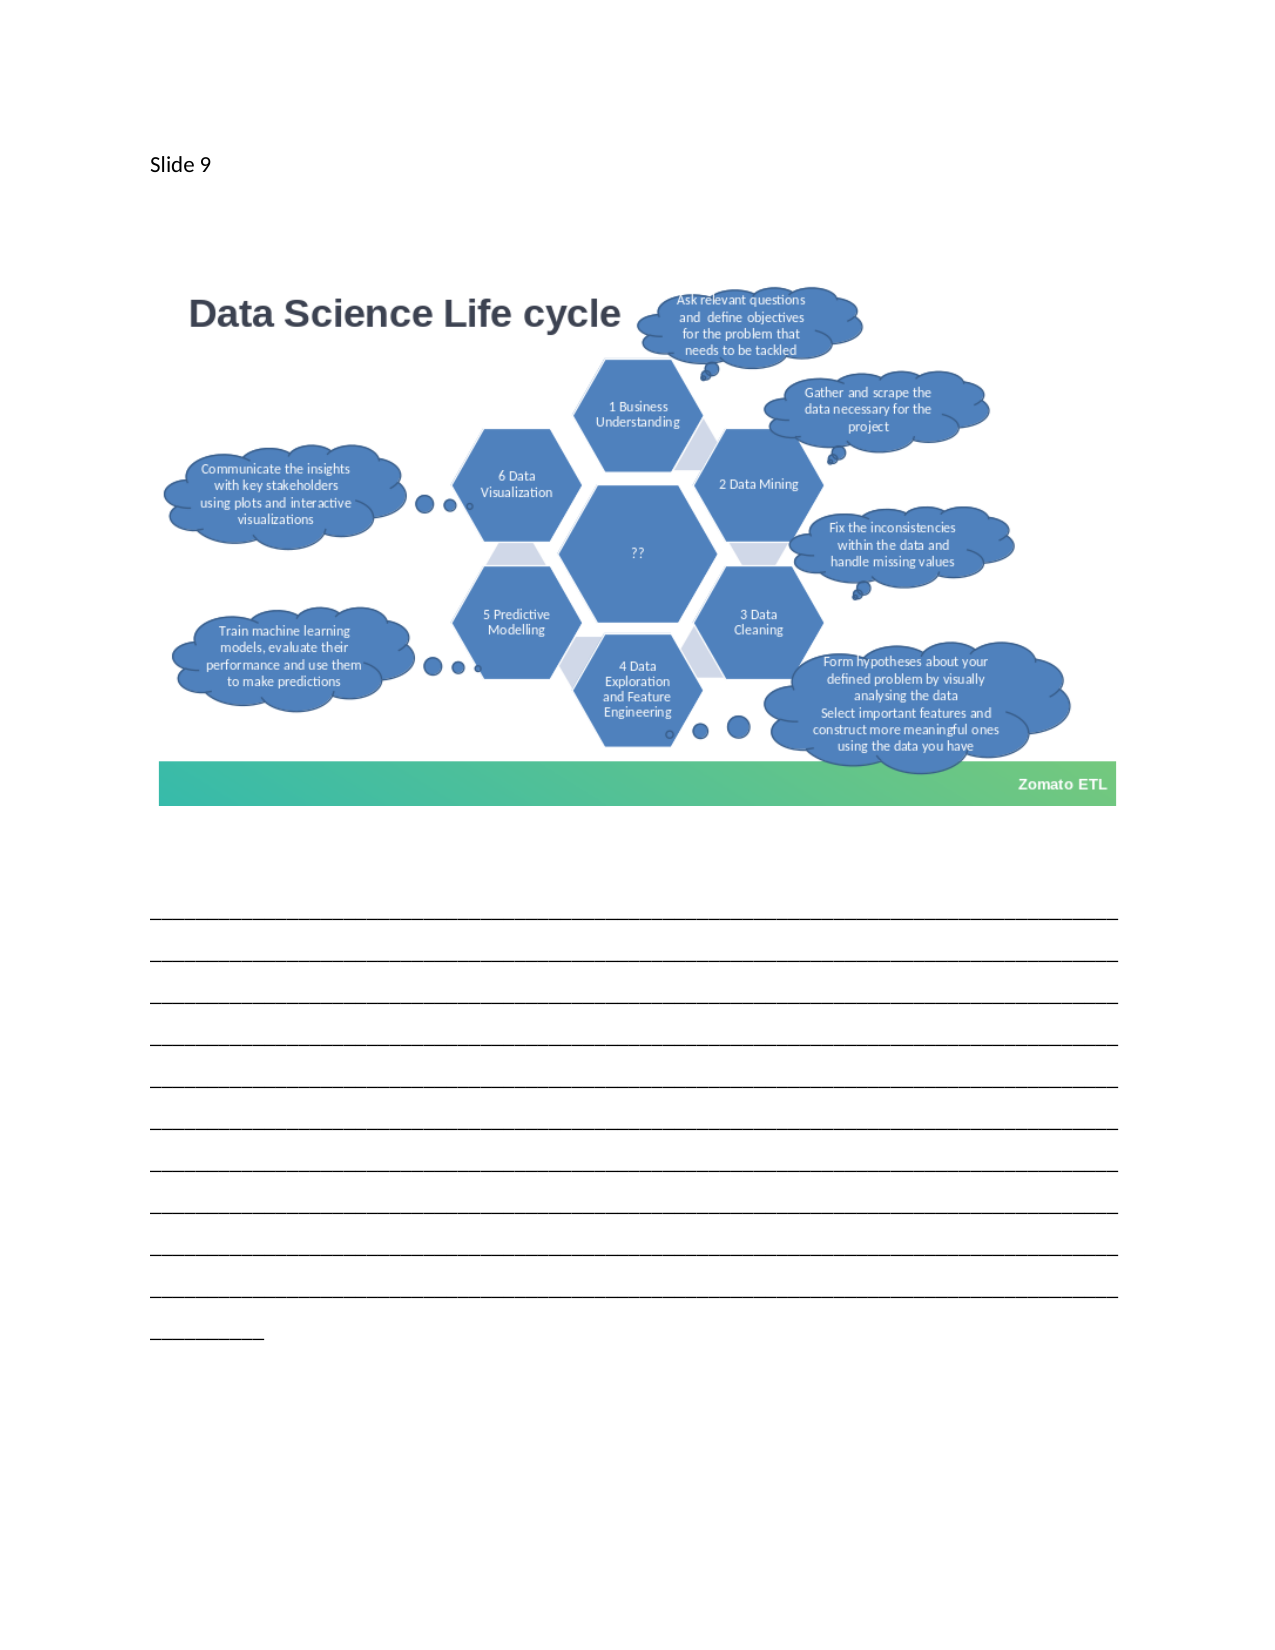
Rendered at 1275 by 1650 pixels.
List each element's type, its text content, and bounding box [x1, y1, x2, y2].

text Slide 9 [150, 150, 1125, 178]
text ____________________________________________________________________________________________________________________________________________________________________________________________________________________________________________________________________________________________________________________________________________________________________________________________________________________________________________________________________________________________________________________________________________________________________________________________________________________________________________________________________________________________________________________________________________________________________________________________________________________________________________________________________________________________ [150, 895, 1125, 1343]
